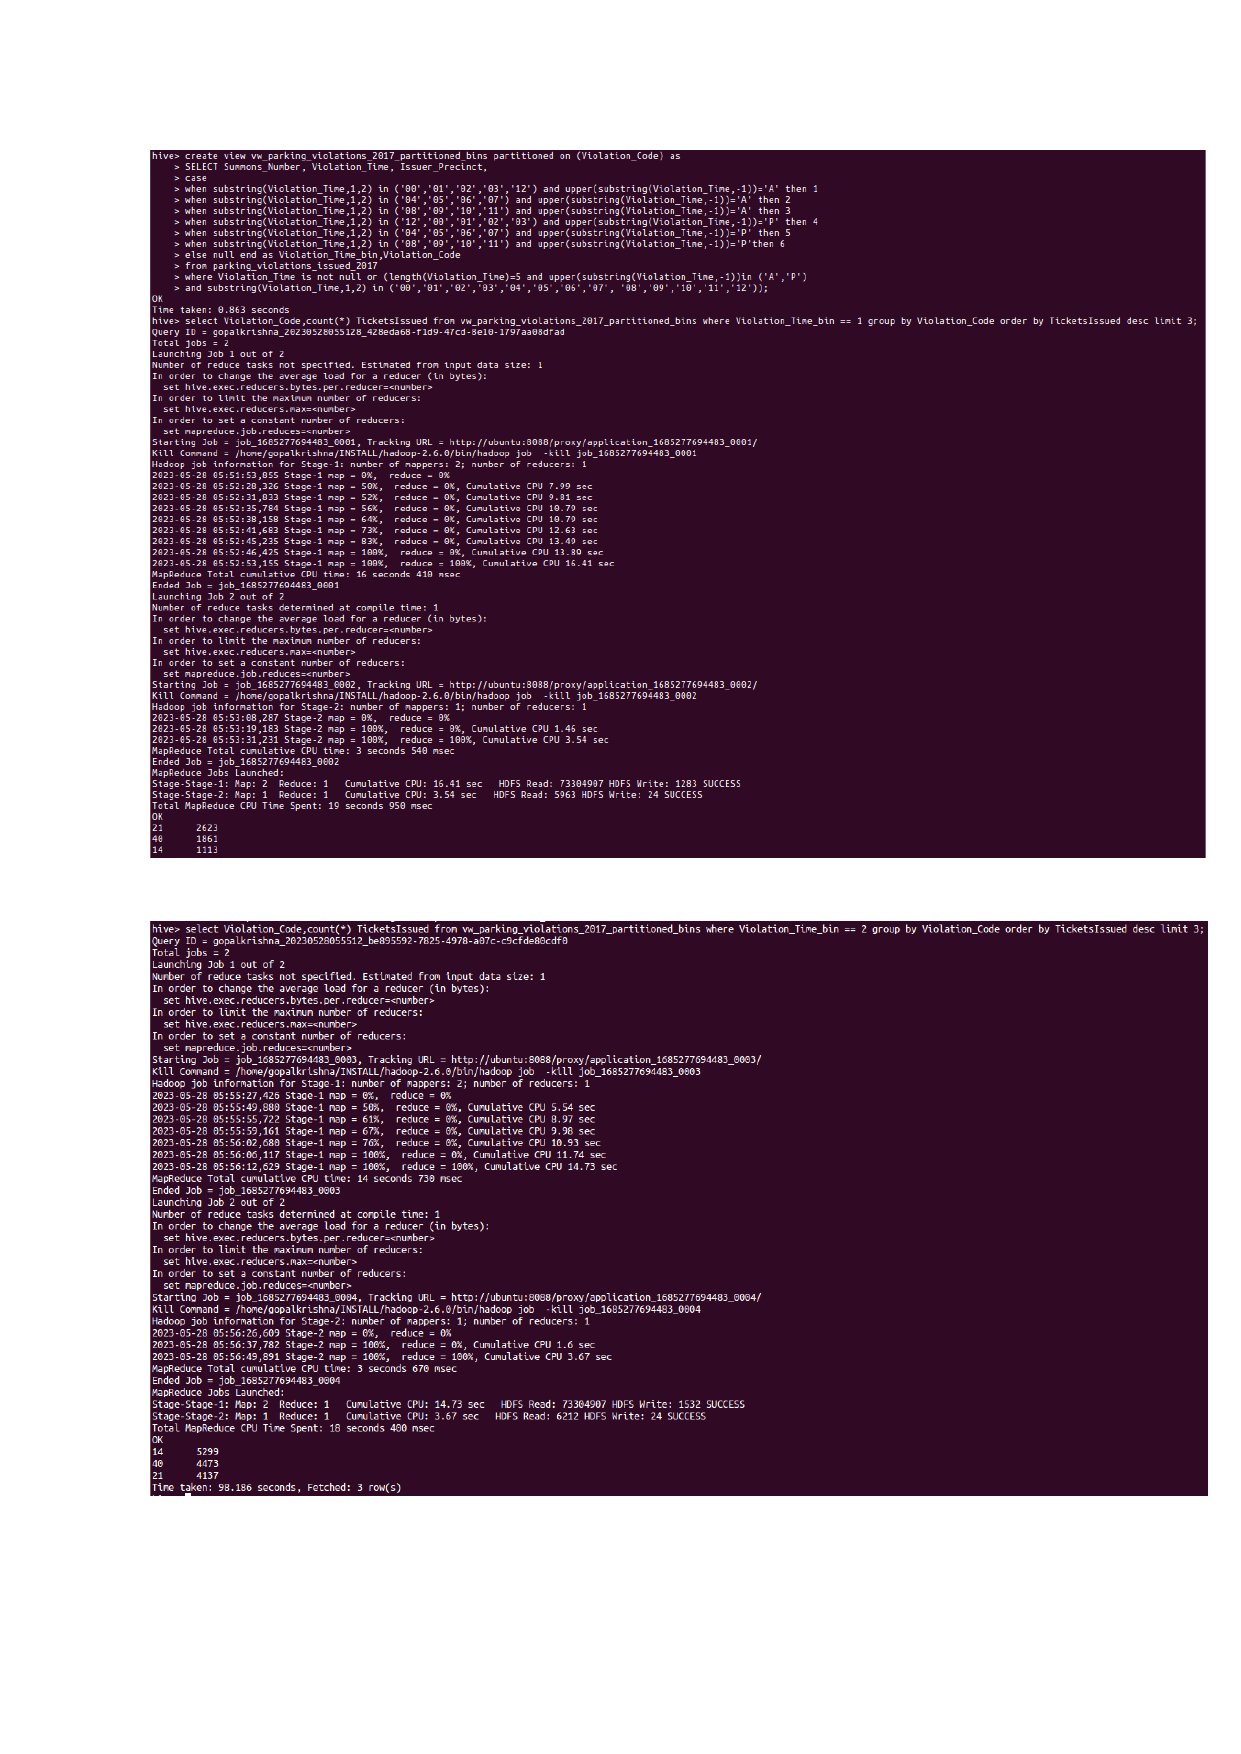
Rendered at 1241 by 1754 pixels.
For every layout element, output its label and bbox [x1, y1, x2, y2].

picture [150, 921, 1208, 1496]
picture [150, 150, 1206, 858]
